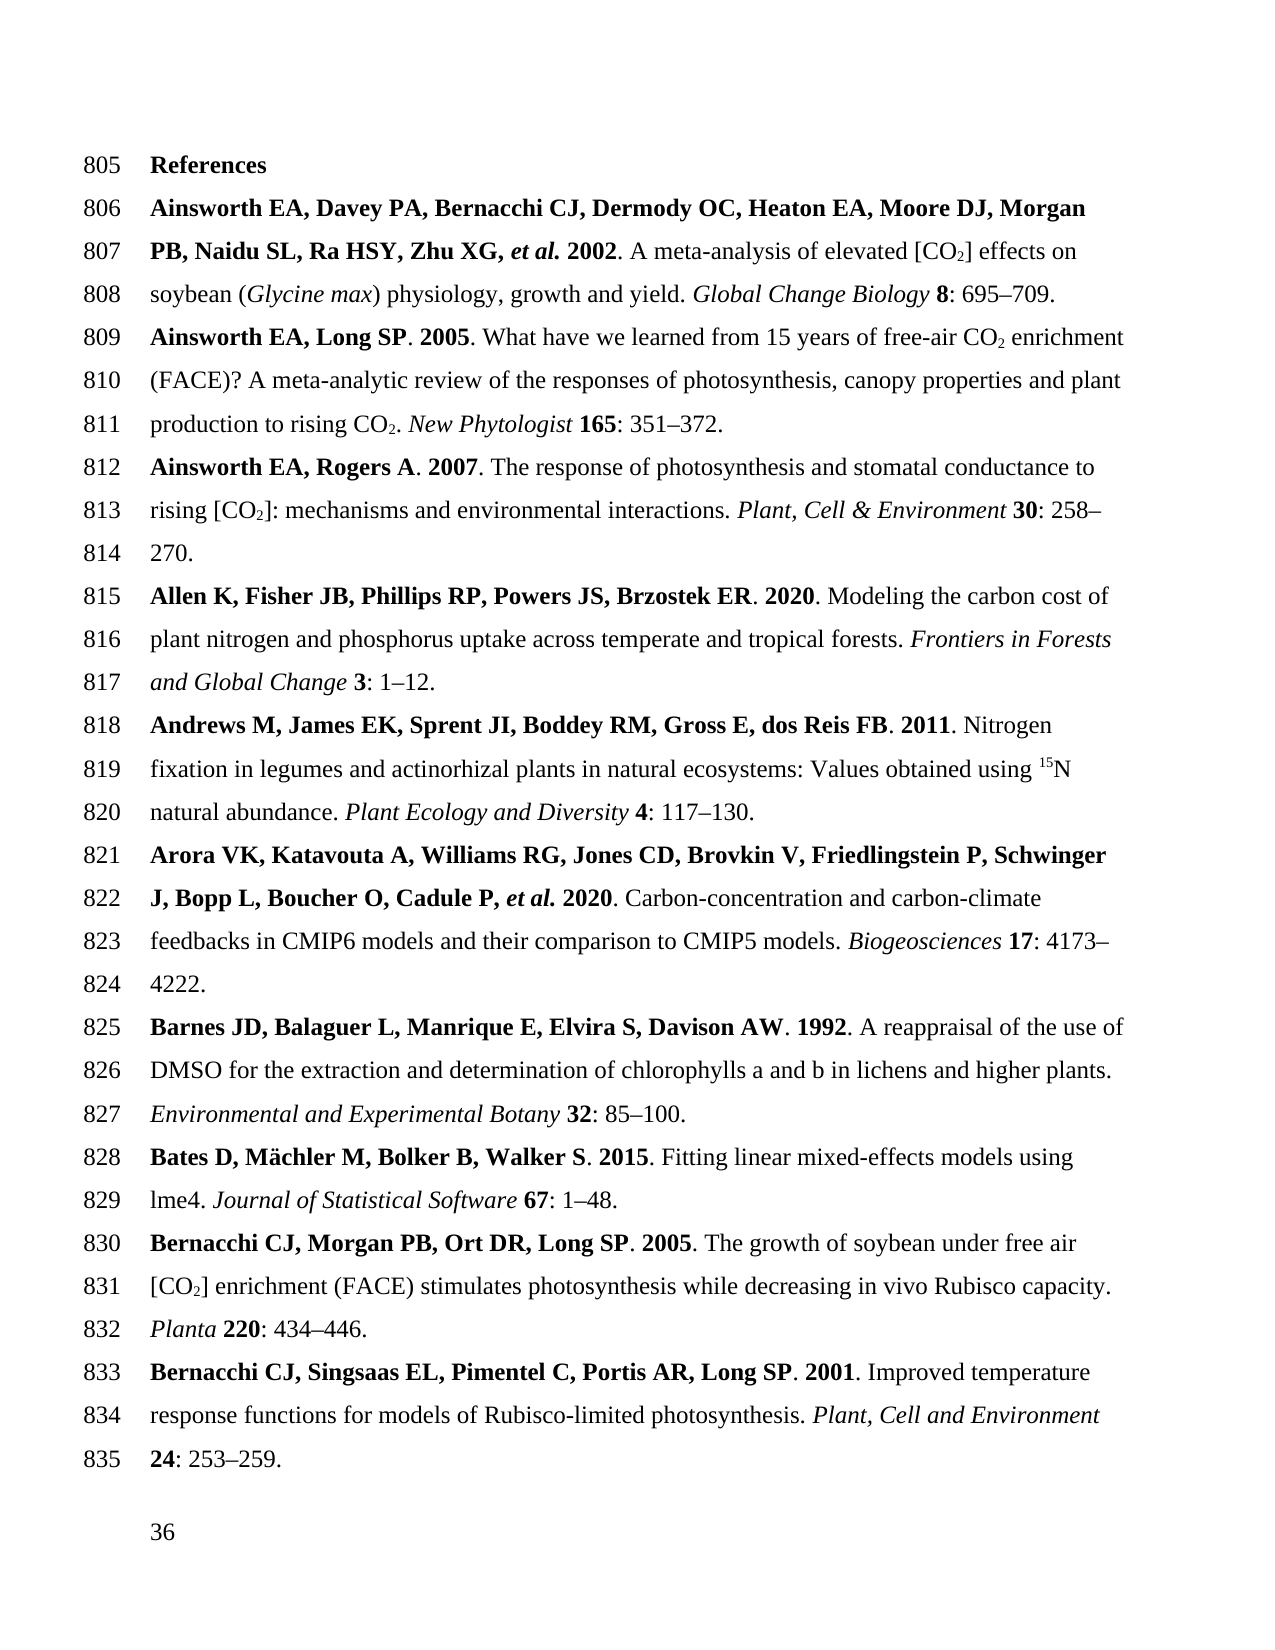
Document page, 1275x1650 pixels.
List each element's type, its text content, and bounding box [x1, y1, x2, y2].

text Bernacchi CJ, Singsaas EL, Pimentel C, Portis AR, Long SP. 2001. Improved temperature response functions for models of Rubisco-limited photosynthesis. Plant, Cell and Environment 24: 253–259. [150, 1357, 1125, 1472]
text Ainsworth EA, Long SP. 2005. What have we learned from 15 years of free-air CO2 enrichment (FACE)? A meta-analytic review of the responses of photosynthesis, canopy properties and plant production to rising CO2. New Phytologist 165: 351–372. [150, 322, 1125, 437]
text Bates D, Mächler M, Bolker B, Walker S. 2015. Fitting linear mixed-effects models using lme4. Journal of Statistical Software 67: 1–48. [150, 1142, 1125, 1214]
text Arora VK, Katavouta A, Williams RG, Jones CD, Brovkin V, Friedlingstein P, Schwinger J, Bopp L, Boucher O, Cadule P, et al. 2020. Carbon-concentration and carbon-climate feedbacks in CMIP6 models and their comparison to CMIP5 models. Biogeosciences 17: 4173–4222. [150, 840, 1125, 998]
text Ainsworth EA, Davey PA, Bernacchi CJ, Dermody OC, Heaton EA, Moore DJ, Morgan PB, Naidu SL, Ra HSY, Zhu XG, et al. 2002. A meta-analysis of elevated [CO2] effects on soybean (Glycine max) physiology, growth and yield. Global Change Biology 8: 695–709. [150, 193, 1125, 308]
text Bernacchi CJ, Morgan PB, Ort DR, Long SP. 2005. The growth of soybean under free air [CO2] enrichment (FACE) stimulates photosynthesis while decreasing in vivo Rubisco capacity. Planta 220: 434–446. [150, 1228, 1125, 1343]
text References [150, 150, 1125, 179]
text Allen K, Fisher JB, Phillips RP, Powers JS, Brzostek ER. 2020. Modeling the carbon cost of plant nitrogen and phosphorus uptake across temperate and tropical forests. Frontiers in Forests and Global Change 3: 1–12. [150, 581, 1125, 696]
text Barnes JD, Balaguer L, Manrique E, Elvira S, Davison AW. 1992. A reappraisal of the use of DMSO for the extraction and determination of chlorophylls a and b in lichens and higher plants. Environmental and Experimental Botany 32: 85–100. [150, 1012, 1125, 1127]
text Ainsworth EA, Rogers A. 2007. The response of photosynthesis and stomatal conductance to rising [CO2]: mechanisms and environmental interactions. Plant, Cell & Environment 30: 258–270. [150, 452, 1125, 567]
text Andrews M, James EK, Sprent JI, Boddey RM, Gross E, dos Reis FB. 2011. Nitrogen fixation in legumes and actinorhizal plants in natural ecosystems: Values obtained using 15N natural abundance. Plant Ecology and Diversity 4: 117–130. [150, 711, 1125, 826]
